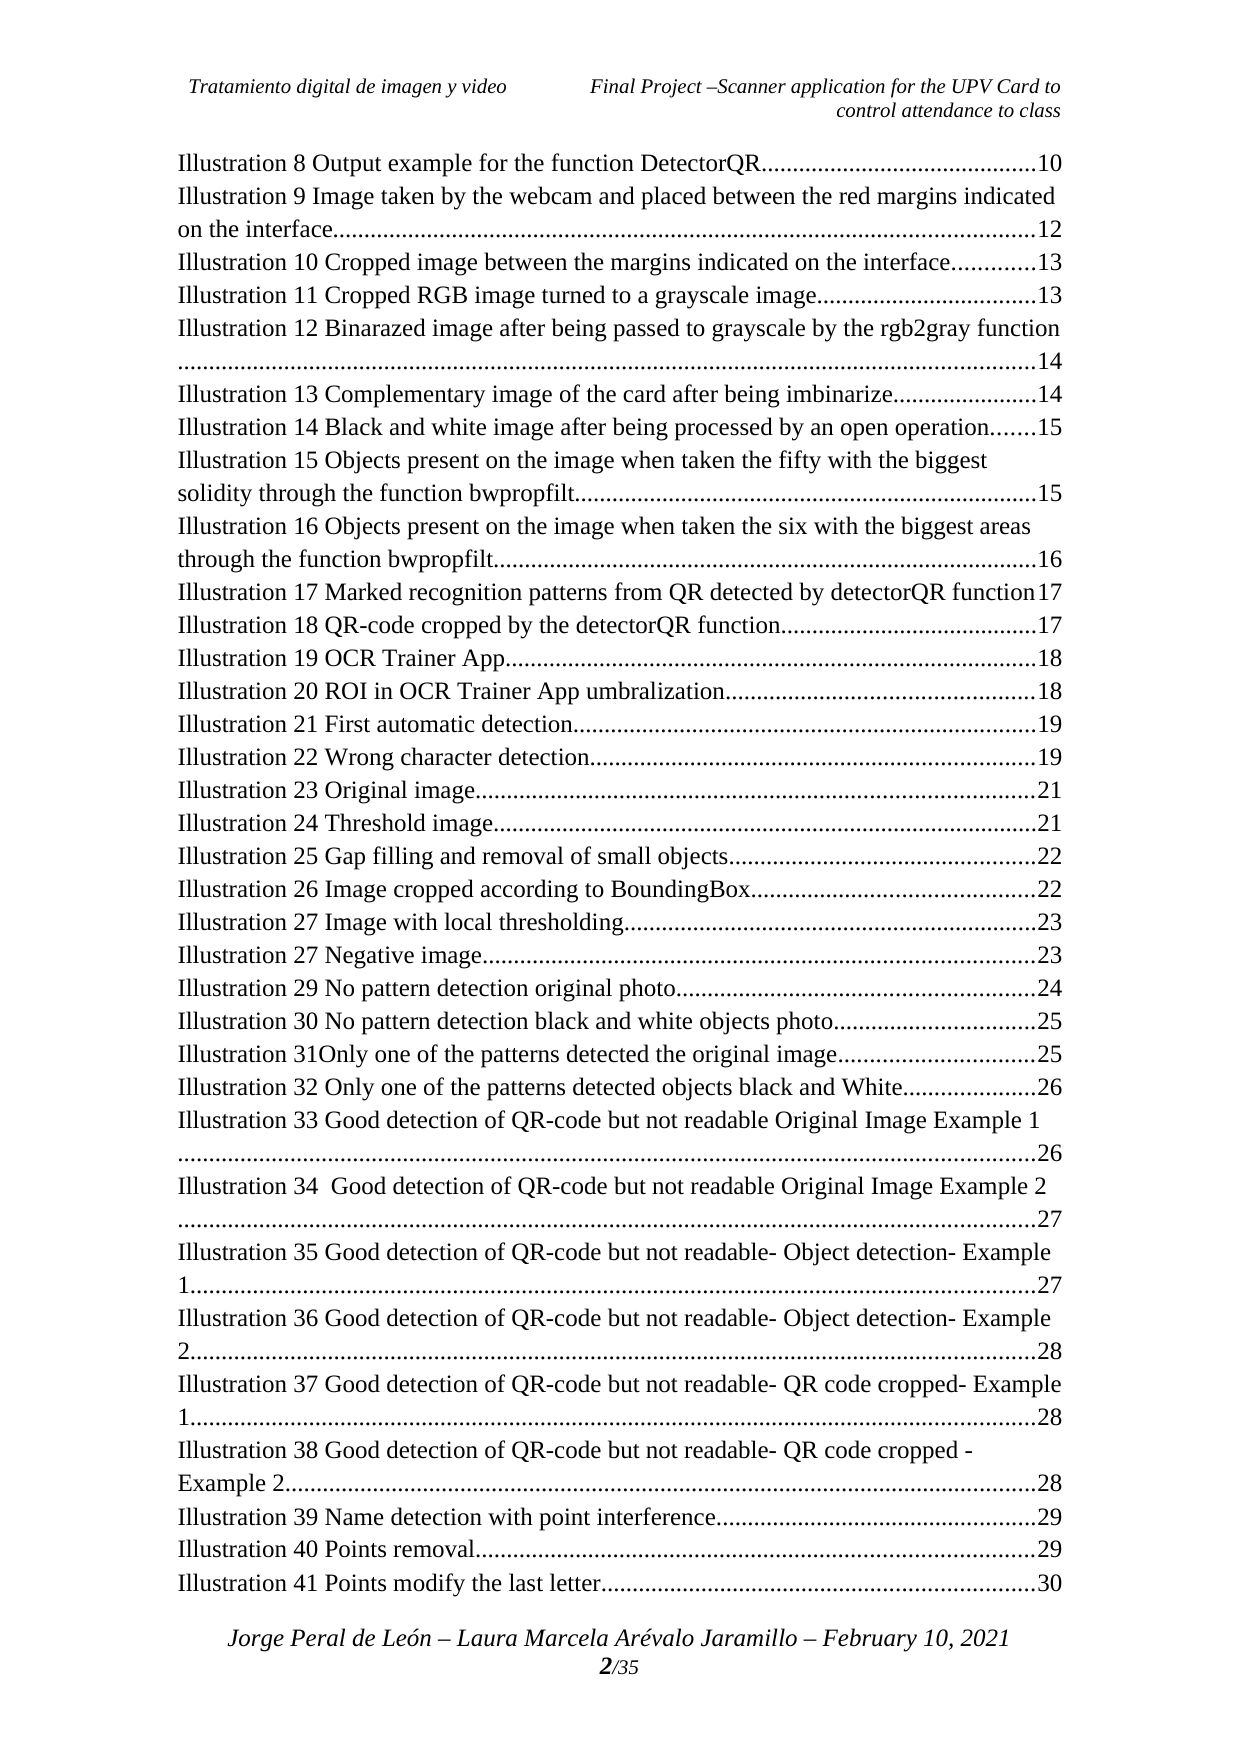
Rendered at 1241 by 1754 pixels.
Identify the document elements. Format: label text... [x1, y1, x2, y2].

text Illustration 37 Good detection of QR-code but not readable- QR code cropped- Example 1 28 [177, 1369, 1063, 1431]
text Illustration 14 Black and white image after being processed by an open operation 15 [177, 412, 1063, 441]
text Illustration 33 Good detection of QR-code but not readable Original Image Example 1 26 [177, 1105, 1063, 1167]
text Illustration 35 Good detection of QR-code but not readable- Object detection- Example 1 27 [177, 1237, 1063, 1299]
text Illustration 27 Image with local thresholding 23 [177, 907, 1063, 936]
text Illustration 21 First automatic detection 19 [177, 709, 1063, 738]
text Illustration 36 Good detection of QR-code but not readable- Object detection- Example 2 28 [177, 1303, 1063, 1365]
text Illustration 31Only one of the patterns detected the original image 25 [177, 1039, 1063, 1068]
text Illustration 24 Threshold image 21 [177, 808, 1063, 837]
text Illustration 22 Wrong character detection 19 [177, 742, 1063, 771]
text Illustration 19 OCR Trainer App 18 [177, 643, 1063, 672]
text Illustration 41 Points modify the last letter 30 [177, 1568, 1063, 1596]
text Illustration 11 Cropped RGB image turned to a grayscale image 13 [177, 280, 1063, 308]
text Illustration 20 ROI in OCR Trainer App umbralization 18 [177, 676, 1063, 705]
text Illustration 15 Objects present on the image when taken the fifty with the biggest solidity through the function bwpropfilt 15 [177, 445, 1063, 507]
text Illustration 39 Name detection with point interference. 29 [177, 1502, 1063, 1530]
text Illustration 9 Image taken by the webcam and placed between the red margins indicated on the interface 12 [177, 181, 1063, 242]
text Illustration 10 Cropped image between the margins indicated on the interface 13 [177, 247, 1063, 276]
text Illustration 25 Gap filling and removal of small objects. 22 [177, 841, 1063, 870]
text Illustration 38 Good detection of QR-code but not readable- QR code cropped - Example 2 28 [177, 1436, 1063, 1497]
text Illustration 16 Objects present on the image when taken the six with the biggest areas through the function bwpropfilt 16 [177, 511, 1063, 573]
text Illustration 40 Points removal 29 [177, 1534, 1063, 1563]
text Illustration 12 Binarazed image after being passed to grayscale by the rgb2gray function 14 [177, 313, 1063, 374]
text Illustration 8 Output example for the function DetectorQR 10 [177, 148, 1063, 176]
text Illustration 32 Only one of the patterns detected objects black and White 26 [177, 1072, 1063, 1101]
text Illustration 30 No pattern detection black and white objects photo 25 [177, 1006, 1063, 1035]
text Illustration 13 Complementary image of the card after being imbinarize 14 [177, 379, 1063, 408]
text Illustration 17 Marked recognition patterns from QR detected by detectorQR function 17 [177, 577, 1063, 606]
text Illustration 18 QR-code cropped by the detectorQR function 17 [177, 610, 1063, 639]
text Illustration 26 Image cropped according to BoundingBox 22 [177, 874, 1063, 903]
text Illustration 27 Negative image 23 [177, 940, 1063, 969]
text Illustration 29 No pattern detection original photo 24 [177, 973, 1063, 1002]
text Illustration 34 Good detection of QR-code but not readable Original Image Example 2 27 [177, 1171, 1063, 1233]
text Illustration 23 Original image 21 [177, 775, 1063, 804]
